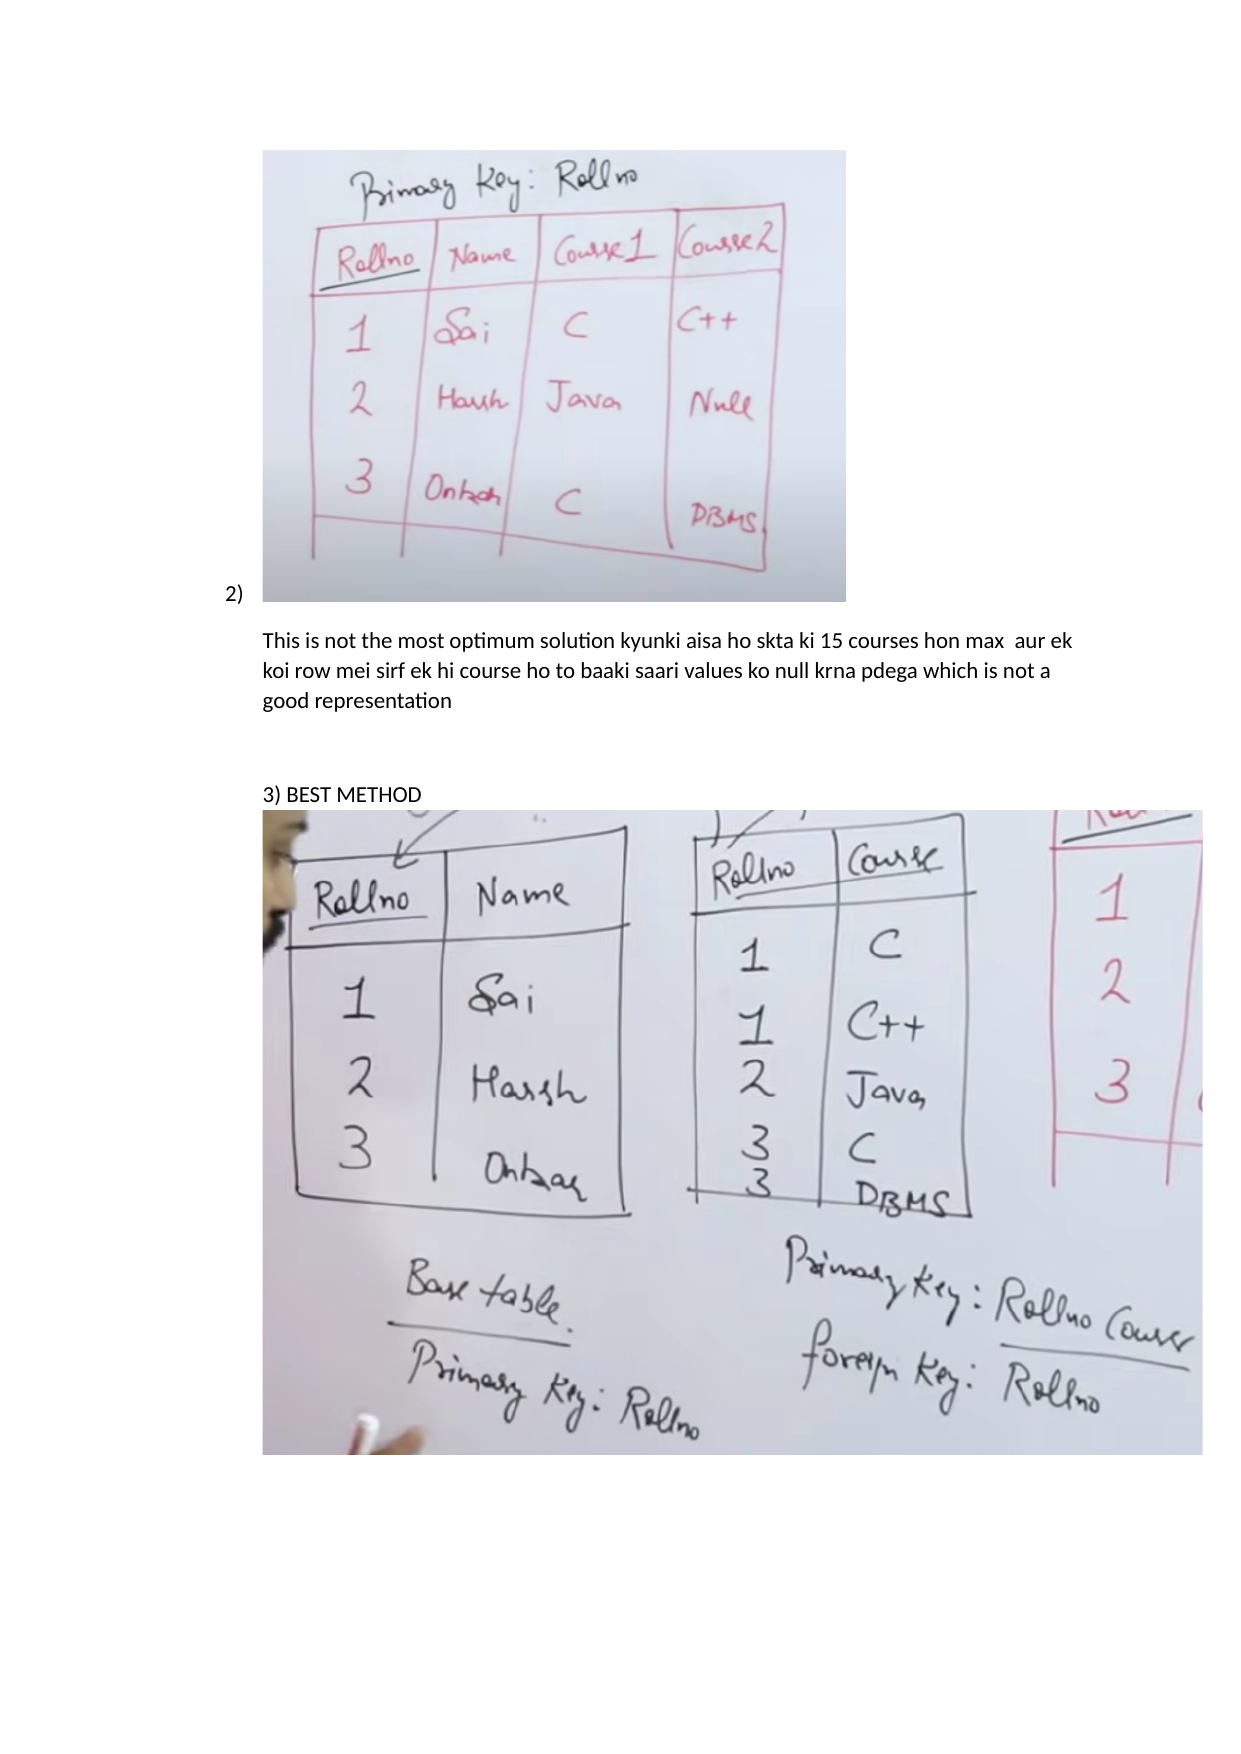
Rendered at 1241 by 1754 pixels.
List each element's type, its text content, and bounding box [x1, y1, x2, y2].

text 3) BEST METHOD [262, 780, 1090, 810]
picture [262, 150, 847, 602]
text This is not the most optimum solution kyunki aisa ho skta ki 15 courses hon max aur ek koi row mei sirf ek hi course ho to baaki saari values ko null krna pdega which is not a good representation [262, 626, 1090, 714]
picture [262, 810, 1203, 1455]
